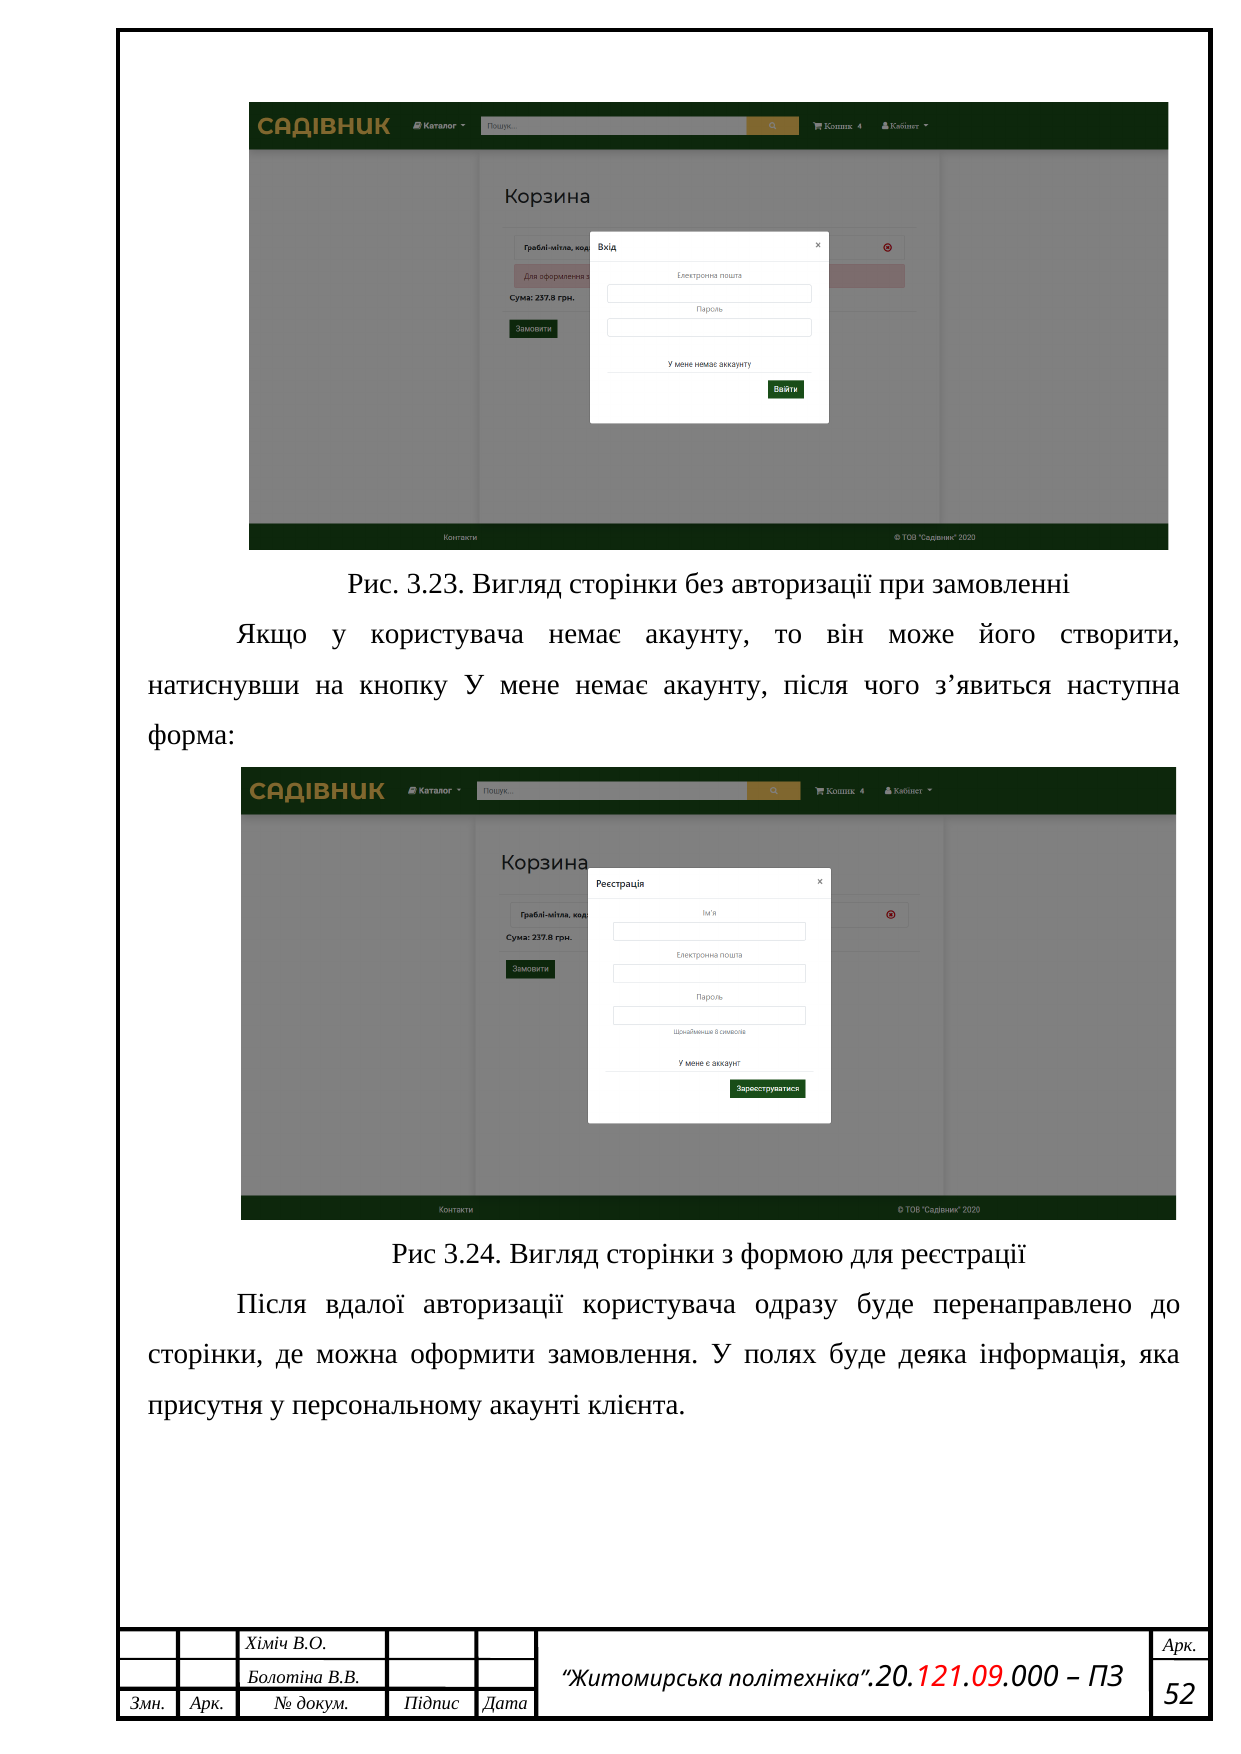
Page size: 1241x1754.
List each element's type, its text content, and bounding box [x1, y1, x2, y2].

picture [241, 767, 1177, 1220]
text Рис 3.24. Вигляд сторінки з формою для реєстрації [148, 1236, 1181, 1269]
picture [249, 102, 1169, 550]
text Після вдалої авторизації користувача одразу буде перенаправлено до сторінки, де можна оформити замовлення. У полях буде деяка інформація, яка присутня у персональному акаунті клієнта. [148, 1286, 1181, 1420]
text Якщо у користувача немає акаунту, то він може його створити, натиснувши на кнопку У мене немає акаунту, після чого з’явиться наступна форма: [148, 617, 1181, 751]
text Рис. 3.23. Вигляд сторінки без авторизації при замовленні [148, 566, 1181, 600]
